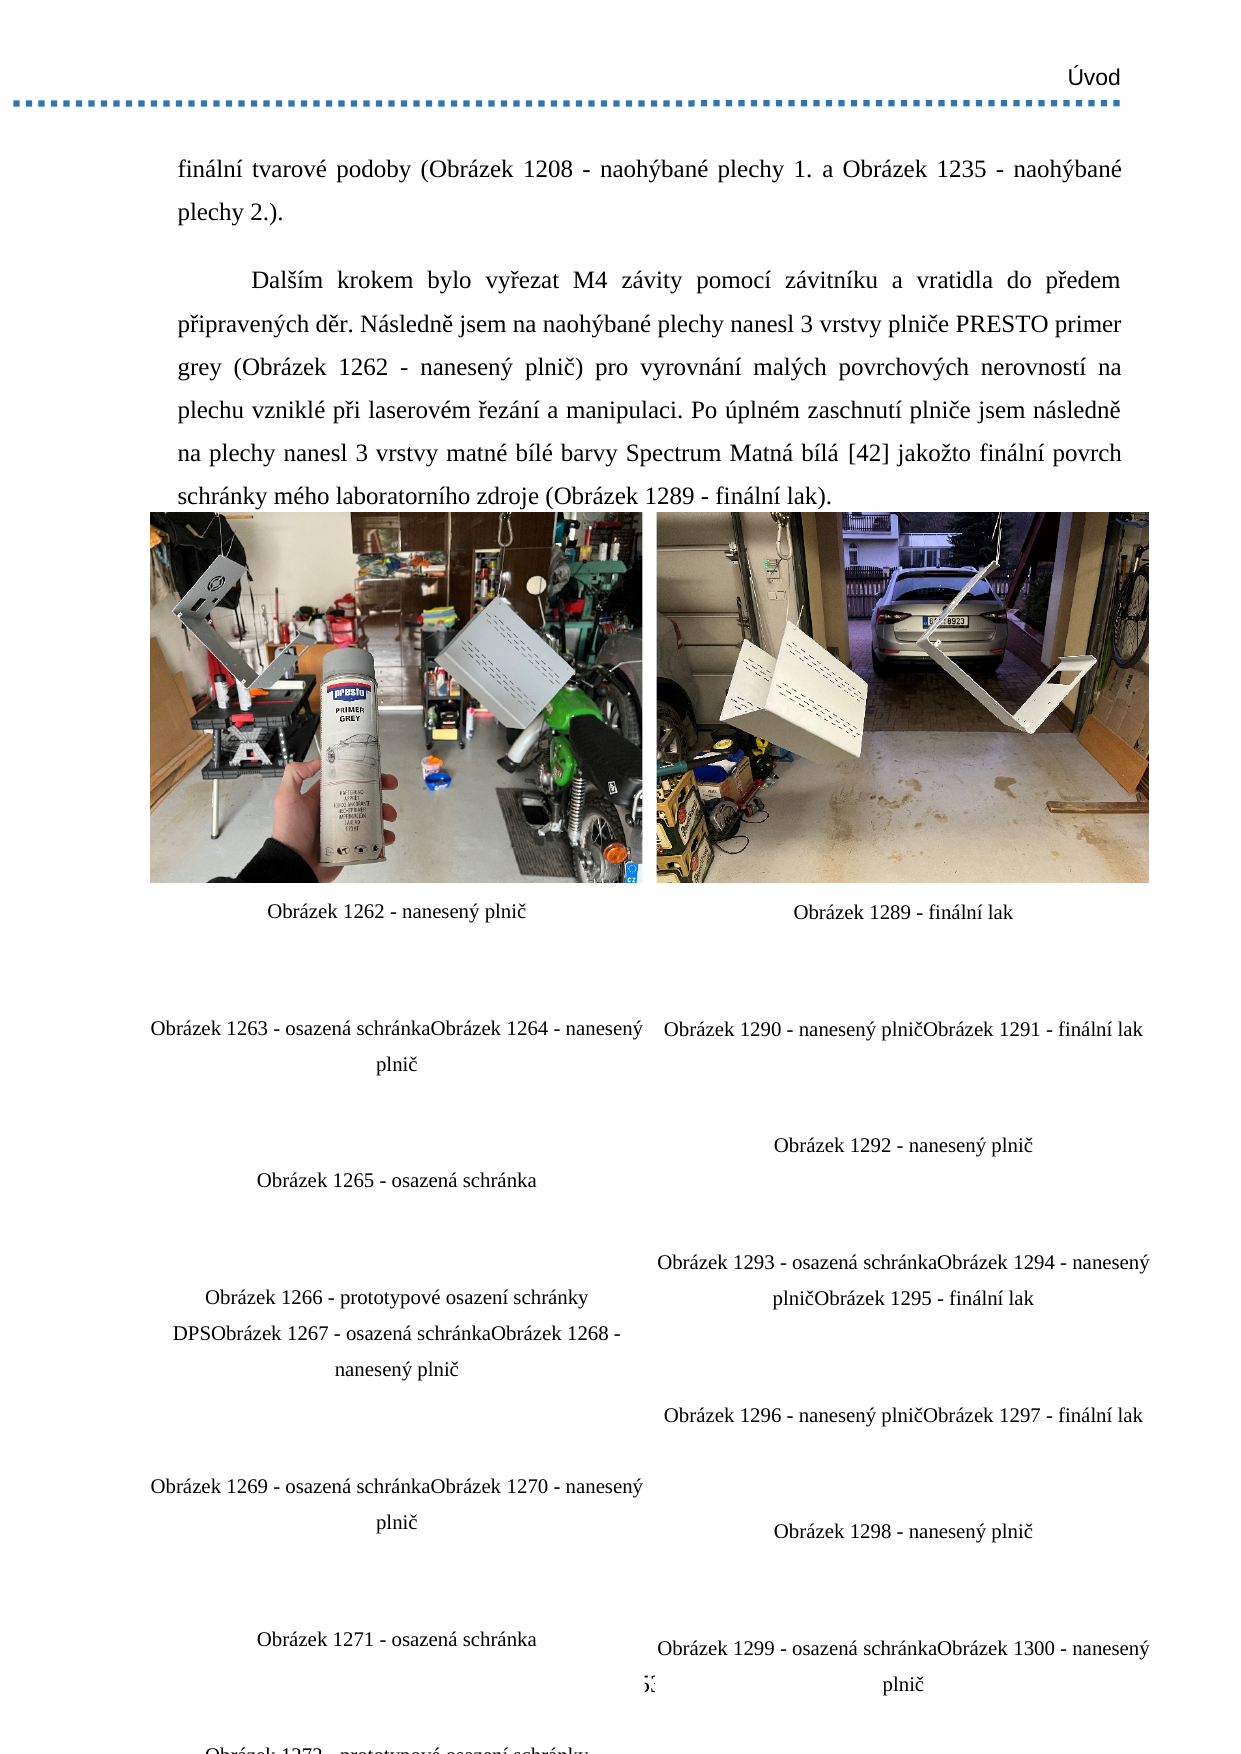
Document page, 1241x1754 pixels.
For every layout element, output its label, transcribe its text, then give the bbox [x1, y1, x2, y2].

picture [655, 512, 1149, 881]
picture [148, 512, 642, 881]
